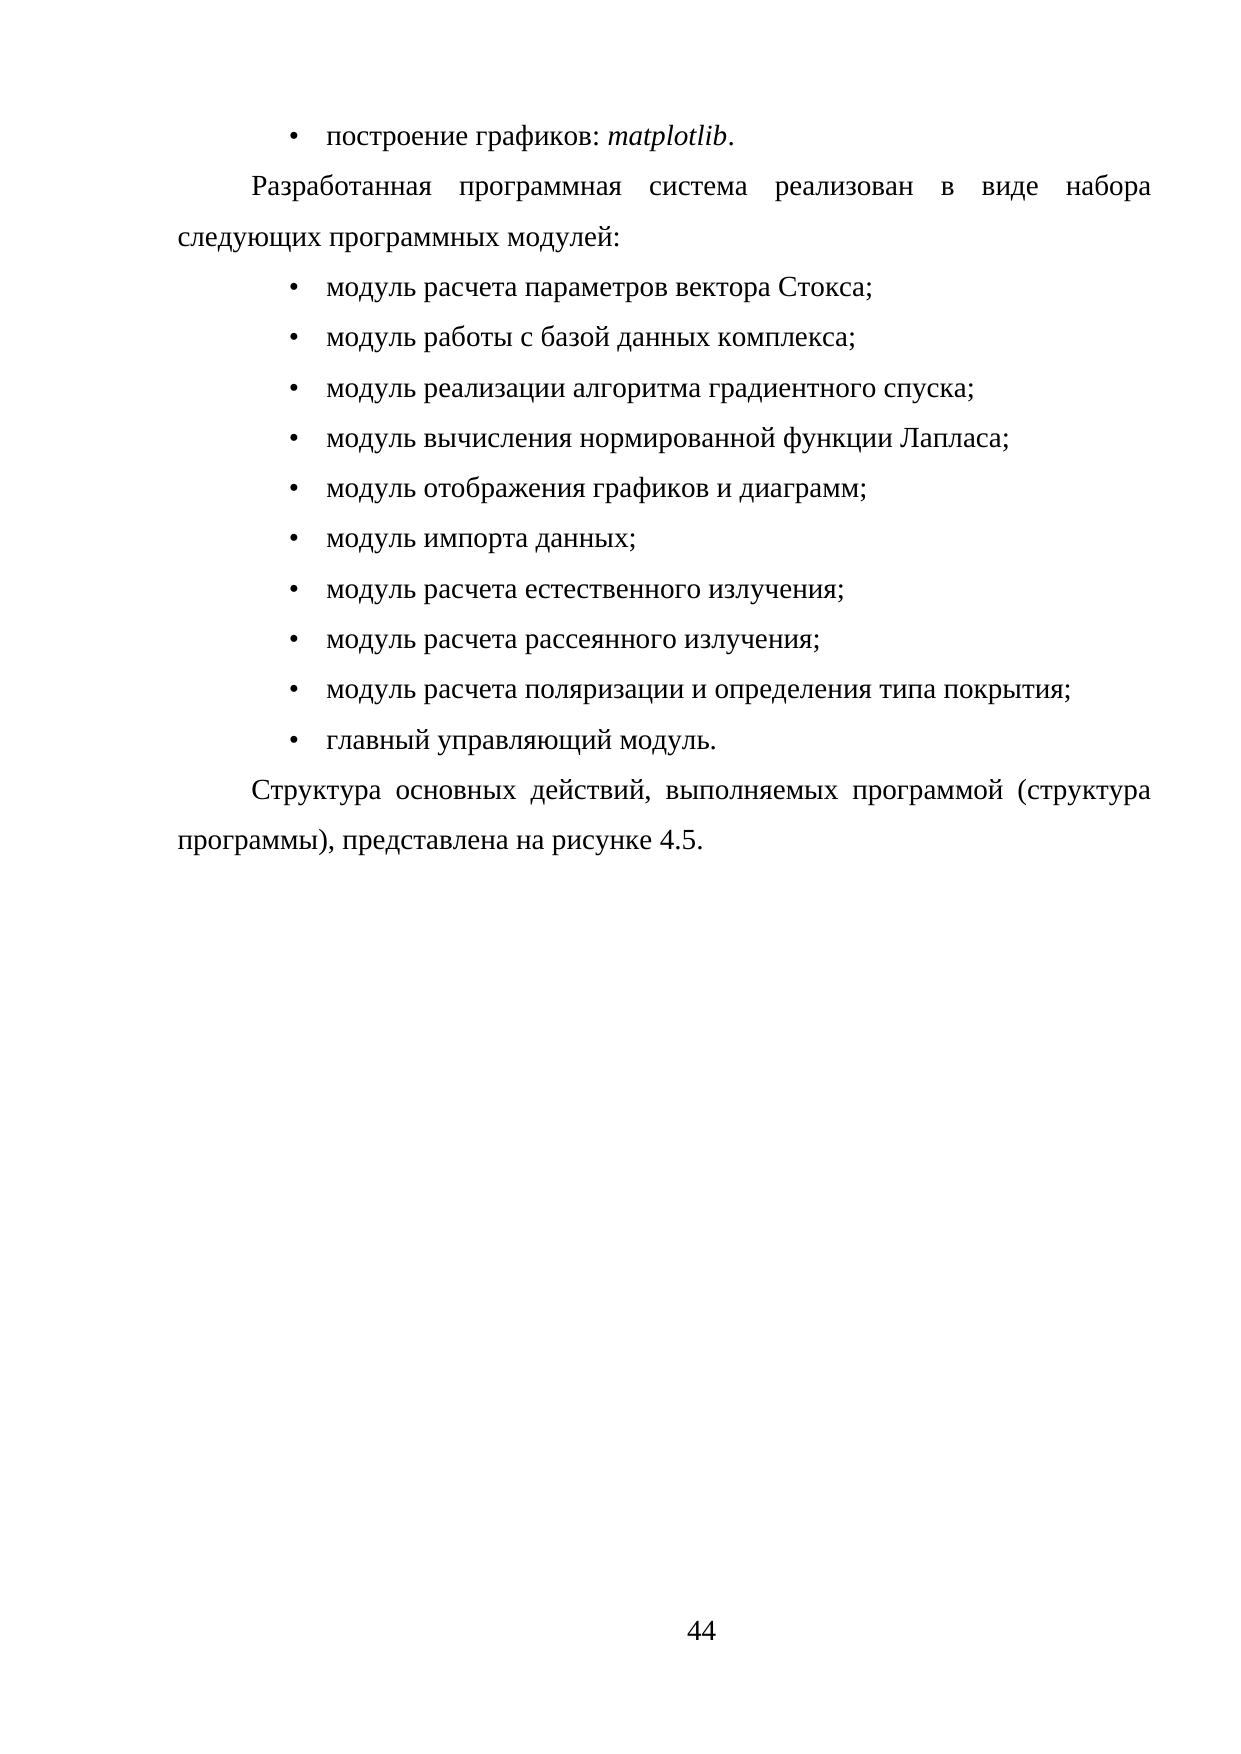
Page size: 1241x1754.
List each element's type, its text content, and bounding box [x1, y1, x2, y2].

list модуль расчета поляризации и определения типа покрытия; [288, 672, 1152, 705]
list модуль расчета рассеянного излучения; [288, 621, 1152, 655]
list модуль работы с базой данных комплекса; [288, 319, 1152, 353]
list модуль вычисления нормированной функции Лапласа; [288, 420, 1152, 453]
list модуль отображения графиков и диаграмм; [288, 470, 1152, 504]
list модуль расчета естественного излучения; [288, 571, 1152, 604]
list главный управляющий модуль. [288, 722, 1152, 755]
list модуль расчета параметров вектора Стокса; [288, 269, 1152, 303]
list модуль импорта данных; [288, 521, 1152, 554]
list построение графиков: matplotlib. [288, 118, 1152, 152]
list модуль реализации алгоритма градиентного спуска; [288, 370, 1152, 403]
text Разработанная программная система реализован в виде набора следующих программных модулей: [177, 168, 1152, 252]
